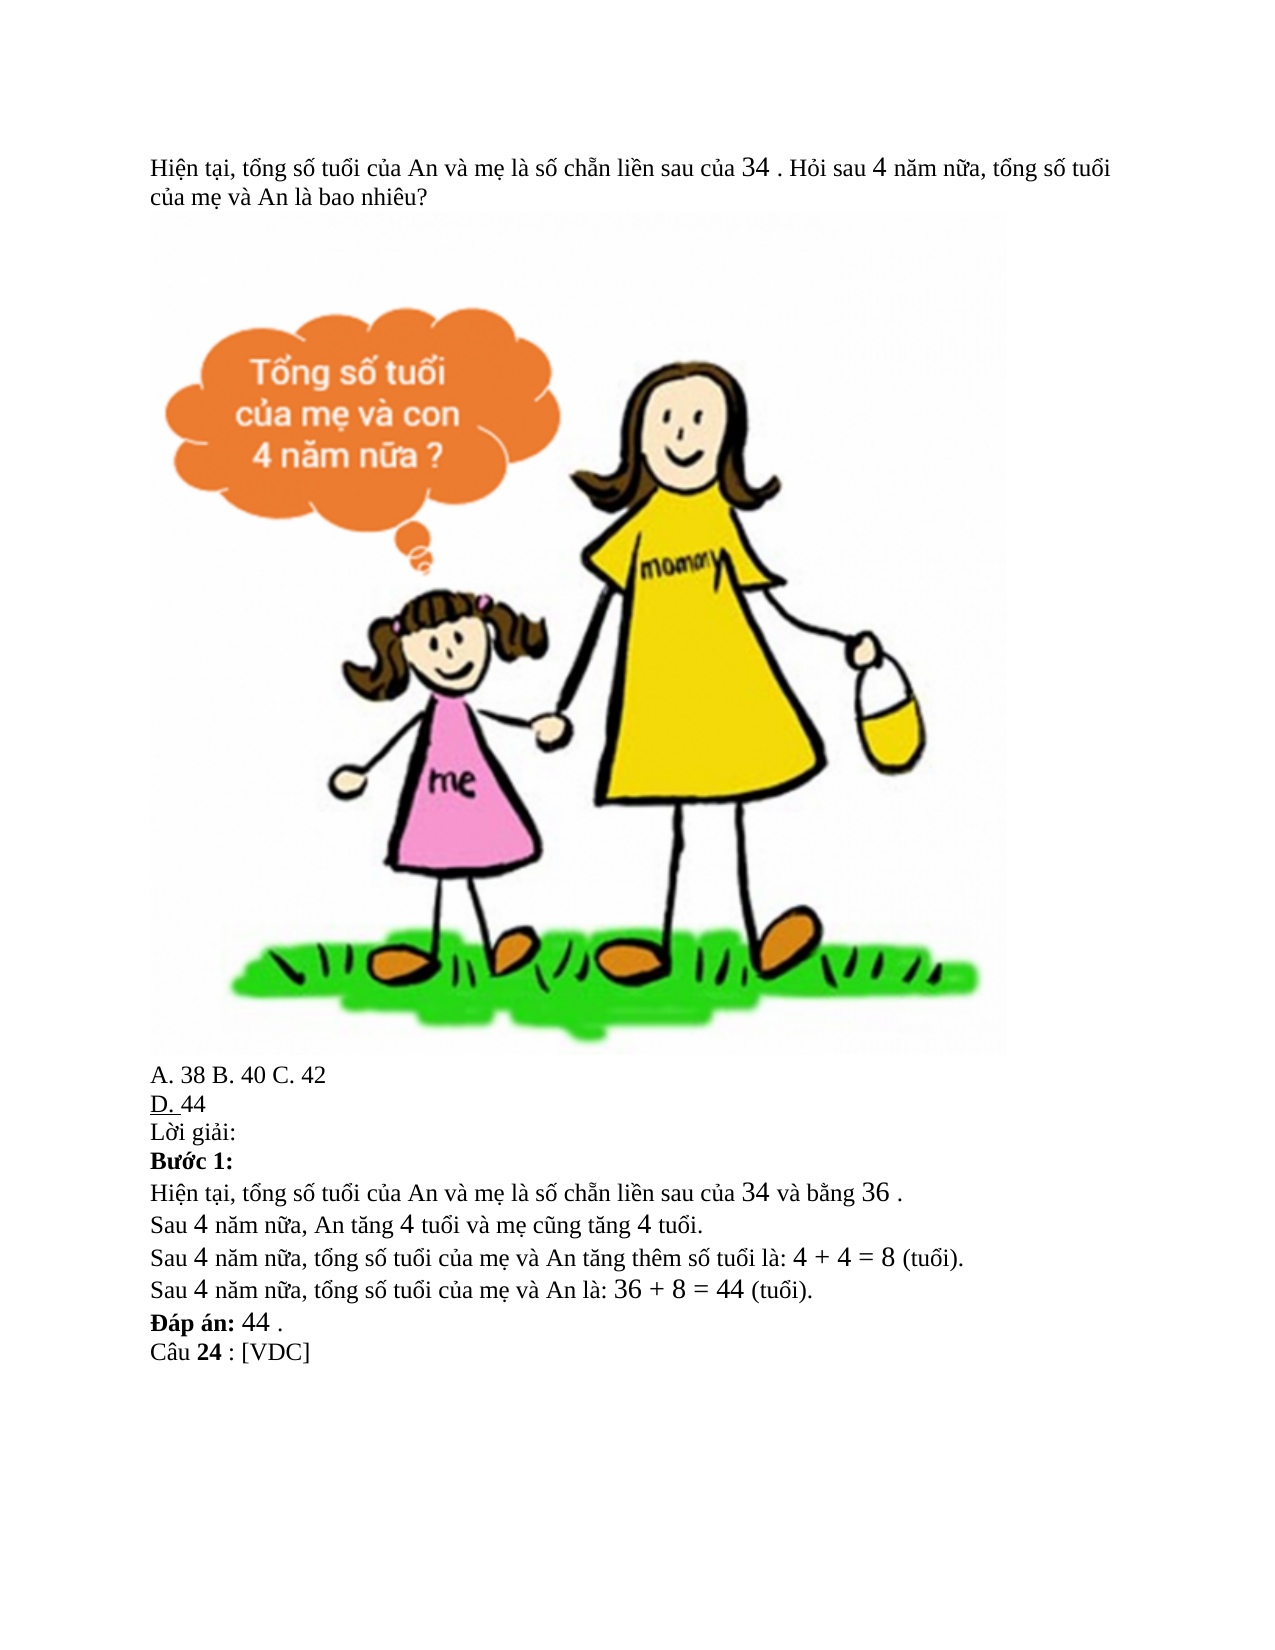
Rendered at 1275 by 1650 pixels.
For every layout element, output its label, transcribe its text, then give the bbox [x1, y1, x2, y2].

text Lời giải: [150, 1117, 1125, 1146]
picture [150, 211, 1007, 1055]
text Câu 24 : [VDC] [150, 1337, 1125, 1366]
text D. 44 [150, 1089, 1125, 1117]
text A. 38 B. 40 C. 42 [150, 1060, 1125, 1089]
text Hiện tại, tổng số tuổi của An và mẹ là số chẵn liền sau của 34 và bằng 36 . Sau 4 năm nữa, An tăng 4 tuổi và mẹ cũng tăng 4 tuổi. Sau 4 năm nữa, tổng số tuổi của mẹ và An tăng thêm số tuổi là: 4 + 4 = 8 (tuổi). Sau 4 năm nữa, tổng số tuổi của mẹ và An là: 36 + 8 = 44 (tuổi). Đáp án: 44 . [150, 1175, 1125, 1337]
text Bước 1: [150, 1146, 1125, 1175]
